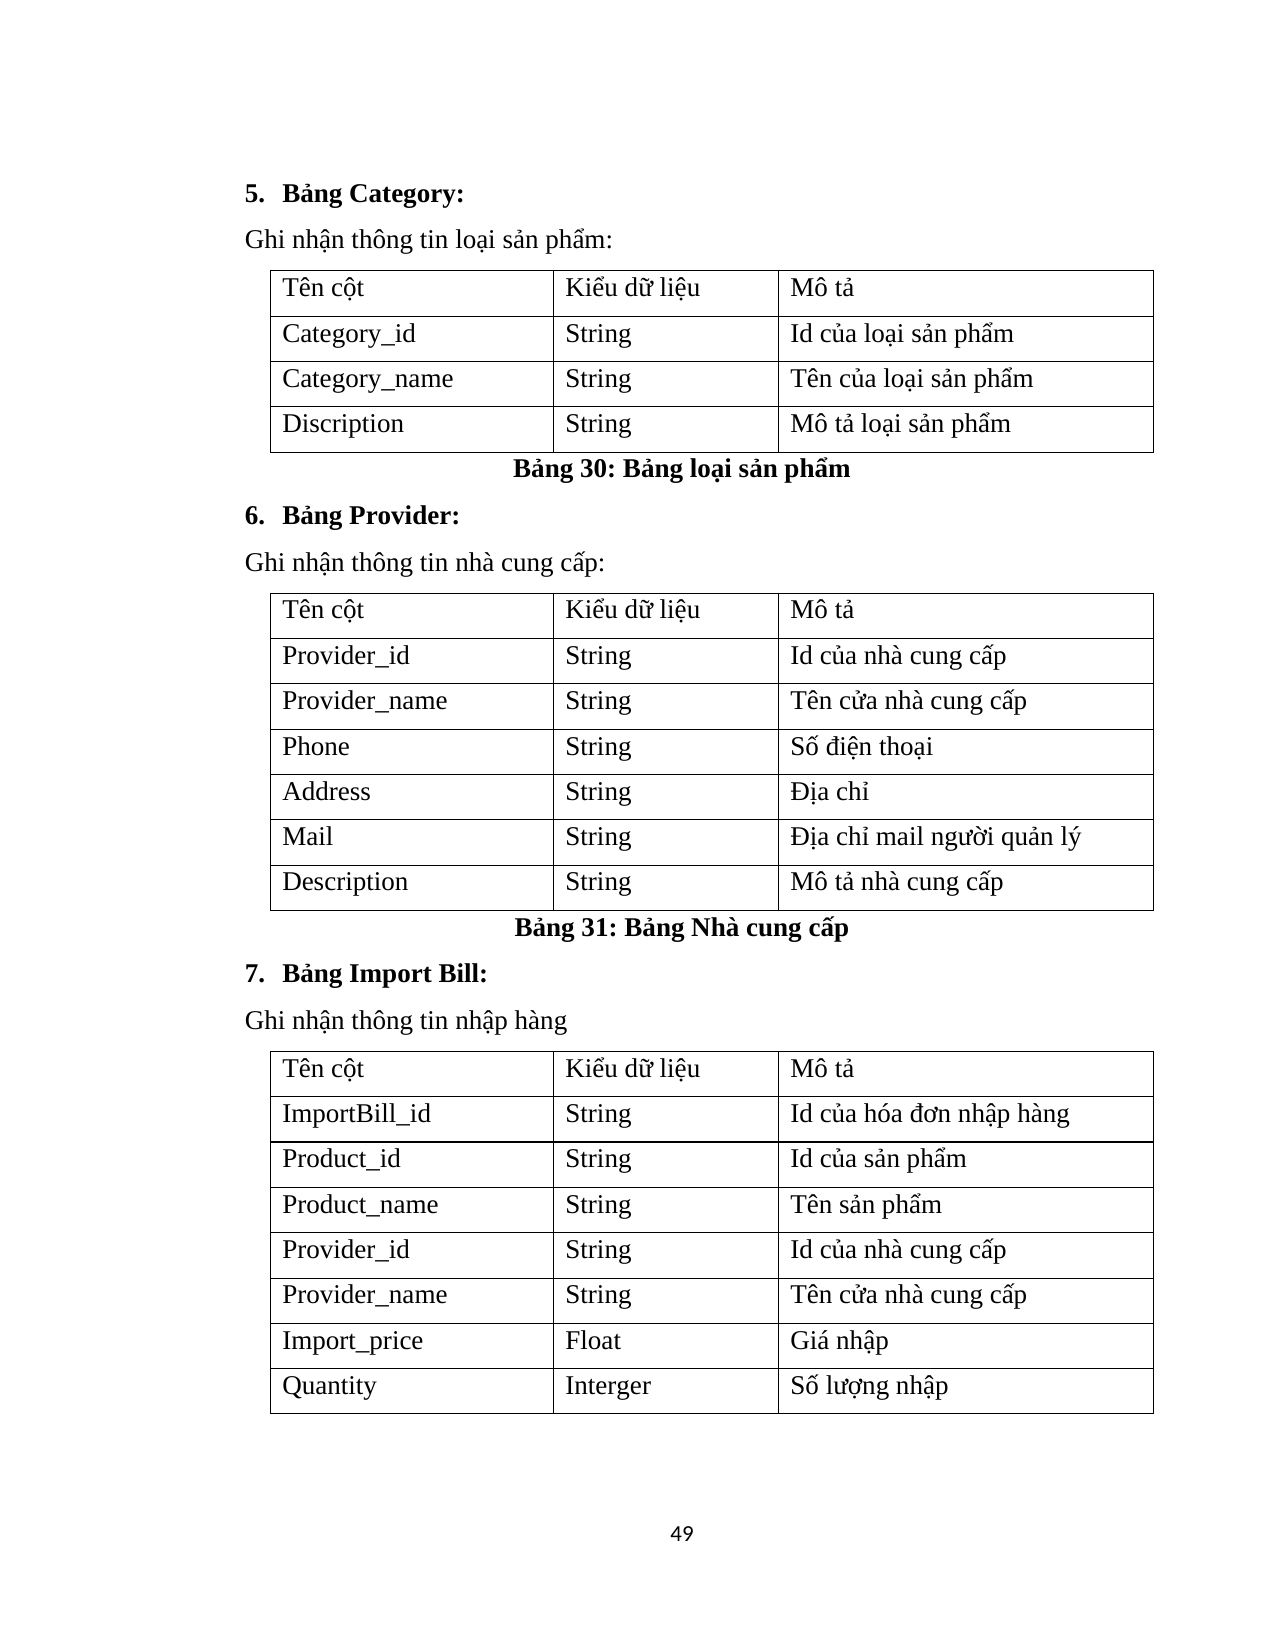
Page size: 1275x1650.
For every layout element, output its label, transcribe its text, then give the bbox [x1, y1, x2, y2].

table_cell String [554, 866, 778, 910]
table_header Kiểu dữ liệu [554, 594, 778, 638]
table_header Mô tả [779, 271, 1153, 316]
table_header Kiểu dữ liệu [554, 1052, 778, 1096]
table_cell String [554, 684, 778, 728]
table_cell String [554, 1188, 778, 1232]
table_cell Giá nhập [779, 1324, 1153, 1368]
table_cell String [554, 362, 778, 406]
table_header Mô tả [779, 594, 1153, 638]
table_cell Số lượng nhập [779, 1369, 1153, 1413]
list Bảng Provider: [244, 499, 1156, 530]
table_cell String [554, 1279, 778, 1323]
table_cell Id của sản phẩm [779, 1143, 1153, 1187]
table_cell Provider_id [271, 1233, 553, 1277]
table_cell Tên cửa nhà cung cấp [779, 1279, 1153, 1323]
table_cell String [554, 1097, 778, 1141]
table_cell Id của nhà cung cấp [779, 1233, 1153, 1277]
table_header Mô tả [779, 1052, 1153, 1096]
table_cell Id của hóa đơn nhập hàng [779, 1097, 1153, 1141]
table_cell Description [271, 866, 553, 910]
text Bảng 31: Bảng Nhà cung cấp [207, 911, 1156, 942]
table_cell Mail [271, 820, 553, 864]
table_cell Interger [554, 1369, 778, 1413]
table_cell String [554, 1143, 778, 1187]
table_cell Số điện thoại [779, 730, 1153, 774]
table_cell String [554, 407, 778, 452]
table_cell Import_price [271, 1324, 553, 1368]
list Bảng Category: [244, 177, 1156, 208]
table_cell Quantity [271, 1369, 553, 1413]
table_cell String [554, 775, 778, 819]
table_cell String [554, 317, 778, 361]
table_cell Phone [271, 730, 553, 774]
table_cell Tên cửa nhà cung cấp [779, 684, 1153, 728]
text Bảng 30: Bảng loại sản phẩm [207, 453, 1156, 484]
list Bảng Import Bill: [244, 957, 1156, 989]
text Ghi nhận thông tin nhập hàng [207, 1004, 1156, 1035]
table_cell String [554, 820, 778, 864]
table_cell String [554, 639, 778, 683]
table_cell Id của loại sản phẩm [779, 317, 1153, 361]
table_cell Product_name [271, 1188, 553, 1232]
table_cell Địa chỉ mail người quản lý [779, 820, 1153, 864]
table_cell Mô tả nhà cung cấp [779, 866, 1153, 910]
table_cell Mô tả loại sản phẩm [779, 407, 1153, 452]
table_header Tên cột [271, 1052, 553, 1096]
table_cell Category_id [271, 317, 553, 361]
table_header Tên cột [271, 271, 553, 316]
table_cell Float [554, 1324, 778, 1368]
table_cell ImportBill_id [271, 1097, 553, 1141]
table_cell Tên của loại sản phẩm [779, 362, 1153, 406]
text Ghi nhận thông tin nhà cung cấp: [207, 546, 1156, 577]
table_cell Id của nhà cung cấp [779, 639, 1153, 683]
table_cell Provider_name [271, 684, 553, 728]
table_header Tên cột [271, 594, 553, 638]
table_cell Product_id [271, 1143, 553, 1187]
table_cell String [554, 730, 778, 774]
table_cell String [554, 1233, 778, 1277]
table_cell Discription [271, 407, 553, 452]
table_cell Address [271, 775, 553, 819]
table_cell Địa chỉ [779, 775, 1153, 819]
table_cell Category_name [271, 362, 553, 406]
table_cell Provider_id [271, 639, 553, 683]
table_cell Tên sản phẩm [779, 1188, 1153, 1232]
text Ghi nhận thông tin loại sản phẩm: [207, 224, 1156, 255]
table_cell Provider_name [271, 1279, 553, 1323]
table_header Kiểu dữ liệu [554, 271, 778, 316]
